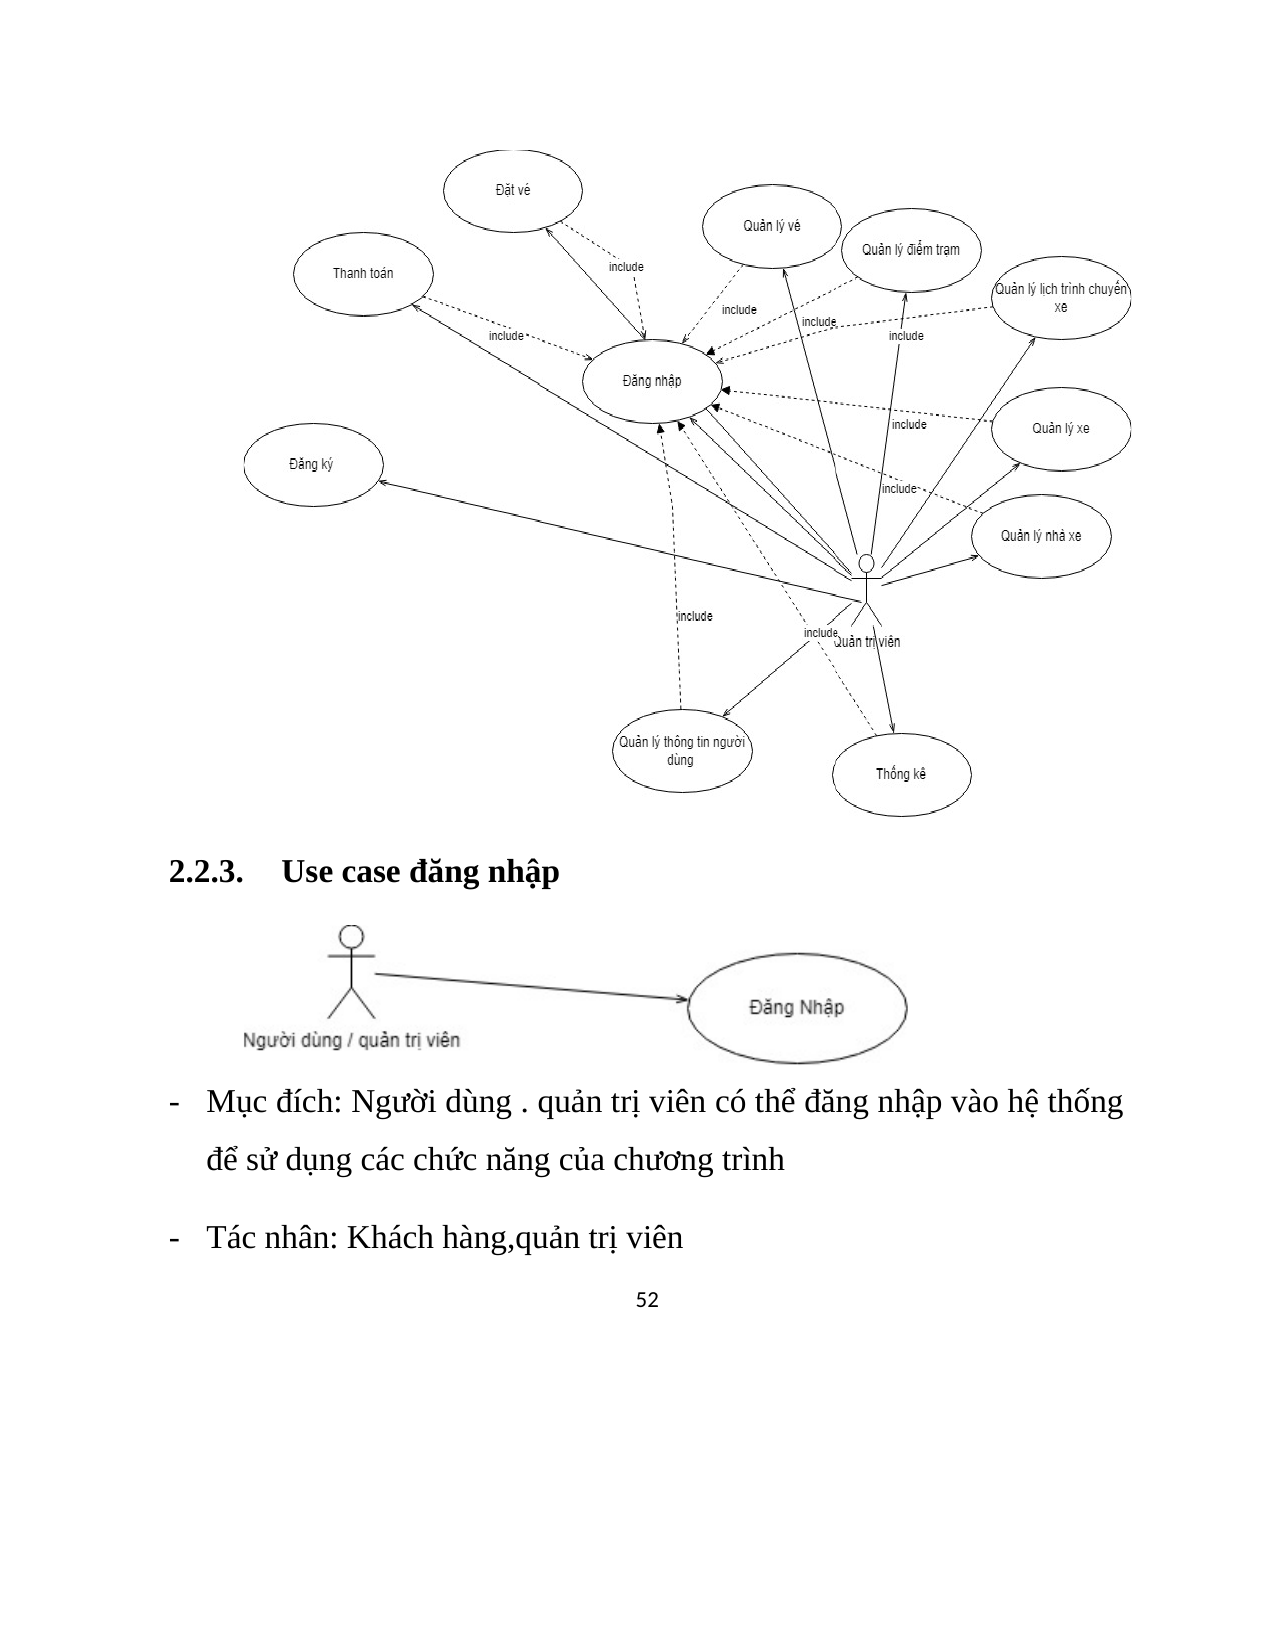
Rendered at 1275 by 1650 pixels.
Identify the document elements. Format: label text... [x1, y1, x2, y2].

list Tác nhân: Khách hàng,quản trị viên [169, 1218, 1125, 1256]
list Mục đích: Người dùng . quản trị viên có thể đăng nhập vào hệ thống để sử dụng các chức năng của chương trình [169, 1082, 1125, 1178]
picture [243, 150, 1132, 819]
list Use case đăng nhập [169, 851, 1079, 890]
picture [243, 925, 908, 1066]
